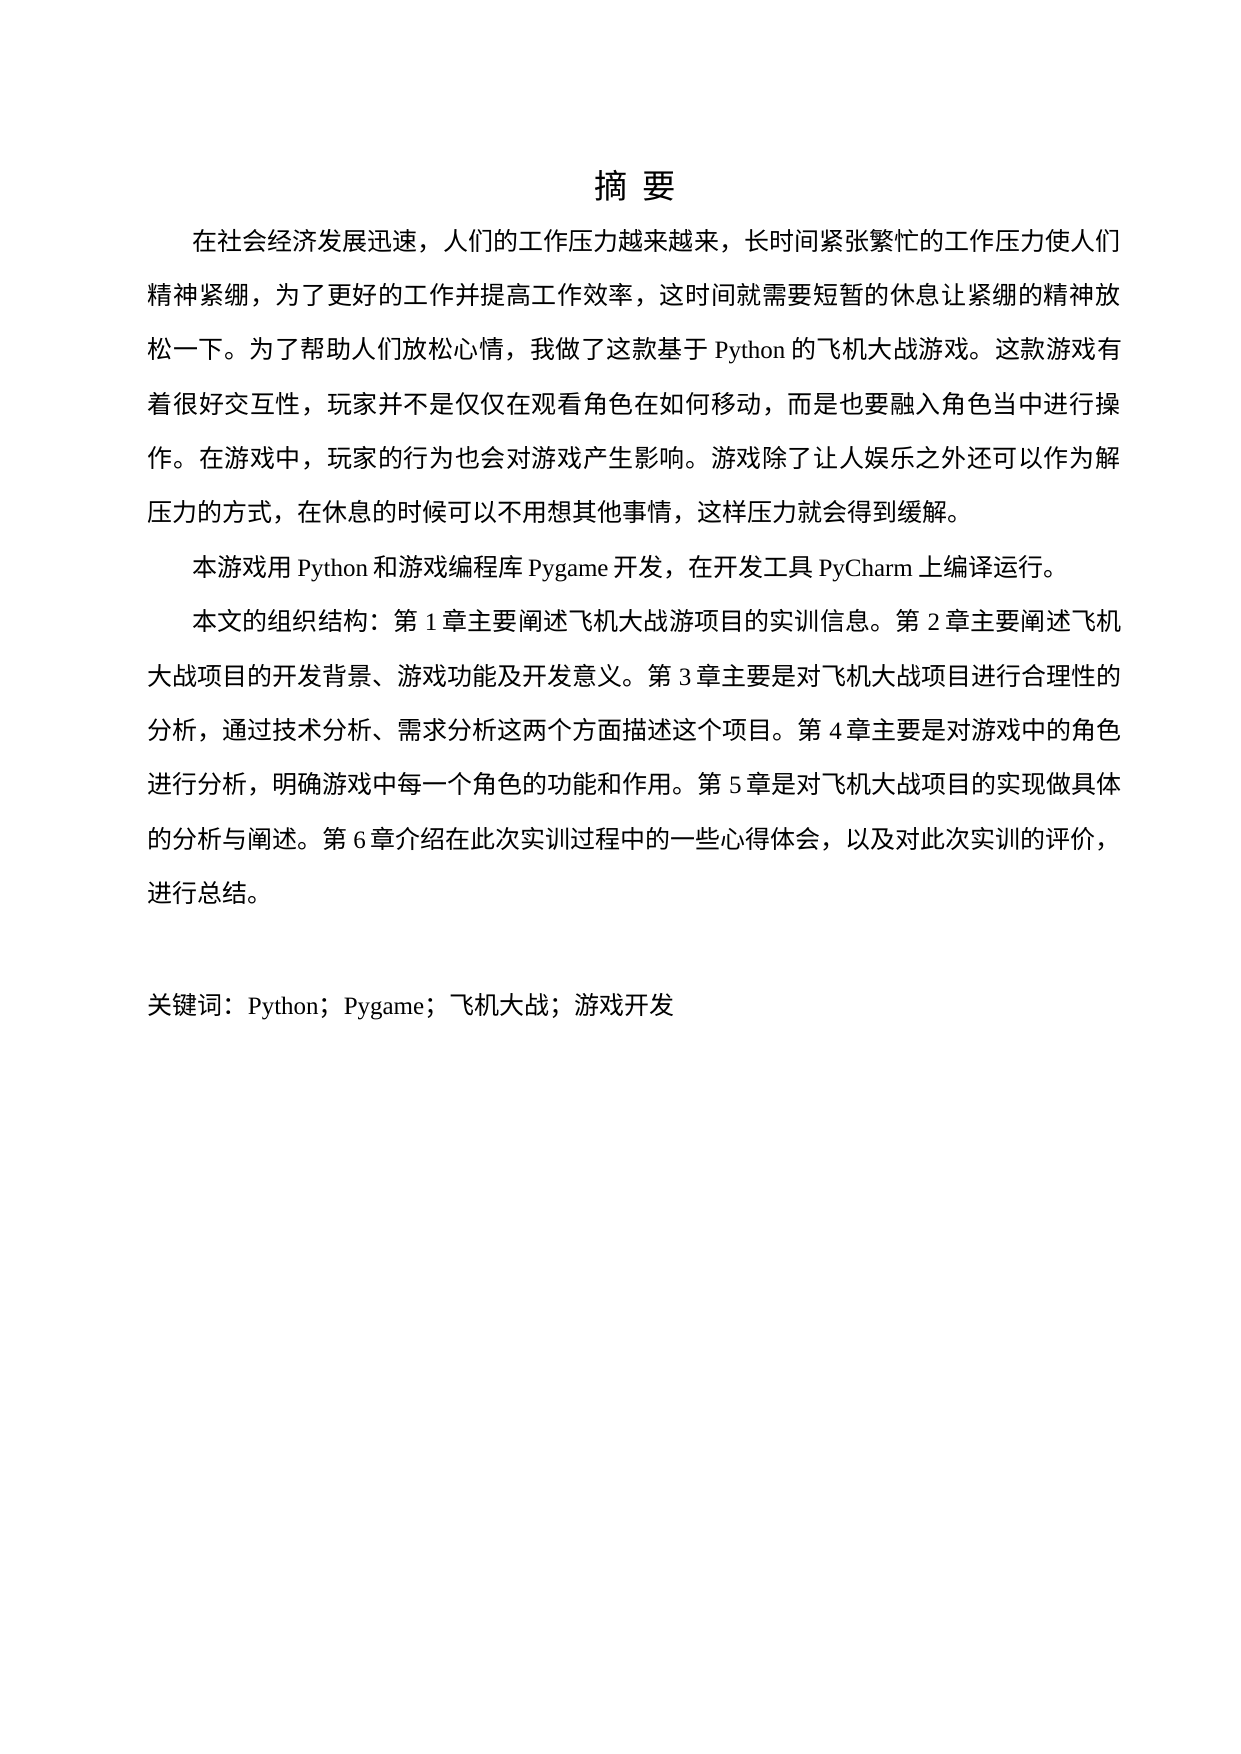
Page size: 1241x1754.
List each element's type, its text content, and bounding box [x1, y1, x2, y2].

text 关键词：Python；Pygame；飞机大战；游戏开发 [148, 985, 1122, 1022]
text 在社会经济发展迅速，人们的工作压力越来越来，长时间紧张繁忙的工作压力使人们精神紧绷，为了更好的工作并提高工作效率，这时间就需要短暂的休息让紧绷的精神放松一下。为了帮助人们放松心情，我做了这款基于Python的飞机大战游戏。这款游戏有着很好交互性，玩家并不是仅仅在观看角色在如何移动，而是也要融入角色当中进行操作。在游戏中，玩家的行为也会对游戏产生影响。游戏除了让人娱乐之外还可以作为解压力的方式，在休息的时候可以不用想其他事情，这样压力就会得到缓解。 [148, 221, 1122, 529]
subtitle 摘 要 [148, 160, 1122, 208]
text 本游戏用Python和游戏编程库Pygame开发，在开发工具PyCharm上编译运行。 [148, 547, 1122, 583]
text 本文的组织结构：第1章主要阐述飞机大战游项目的实训信息。第2章主要阐述飞机大战项目的开发背景、游戏功能及开发意义。第3章主要是对飞机大战项目进行合理性的分析，通过技术分析、需求分析这两个方面描述这个项目。第4章主要是对游戏中的角色进行分析，明确游戏中每一个角色的功能和作用。第5章是对飞机大战项目的实现做具体的分析与阐述。第6章介绍在此次实训过程中的一些心得体会，以及对此次实训的评价，进行总结。 [148, 602, 1122, 910]
